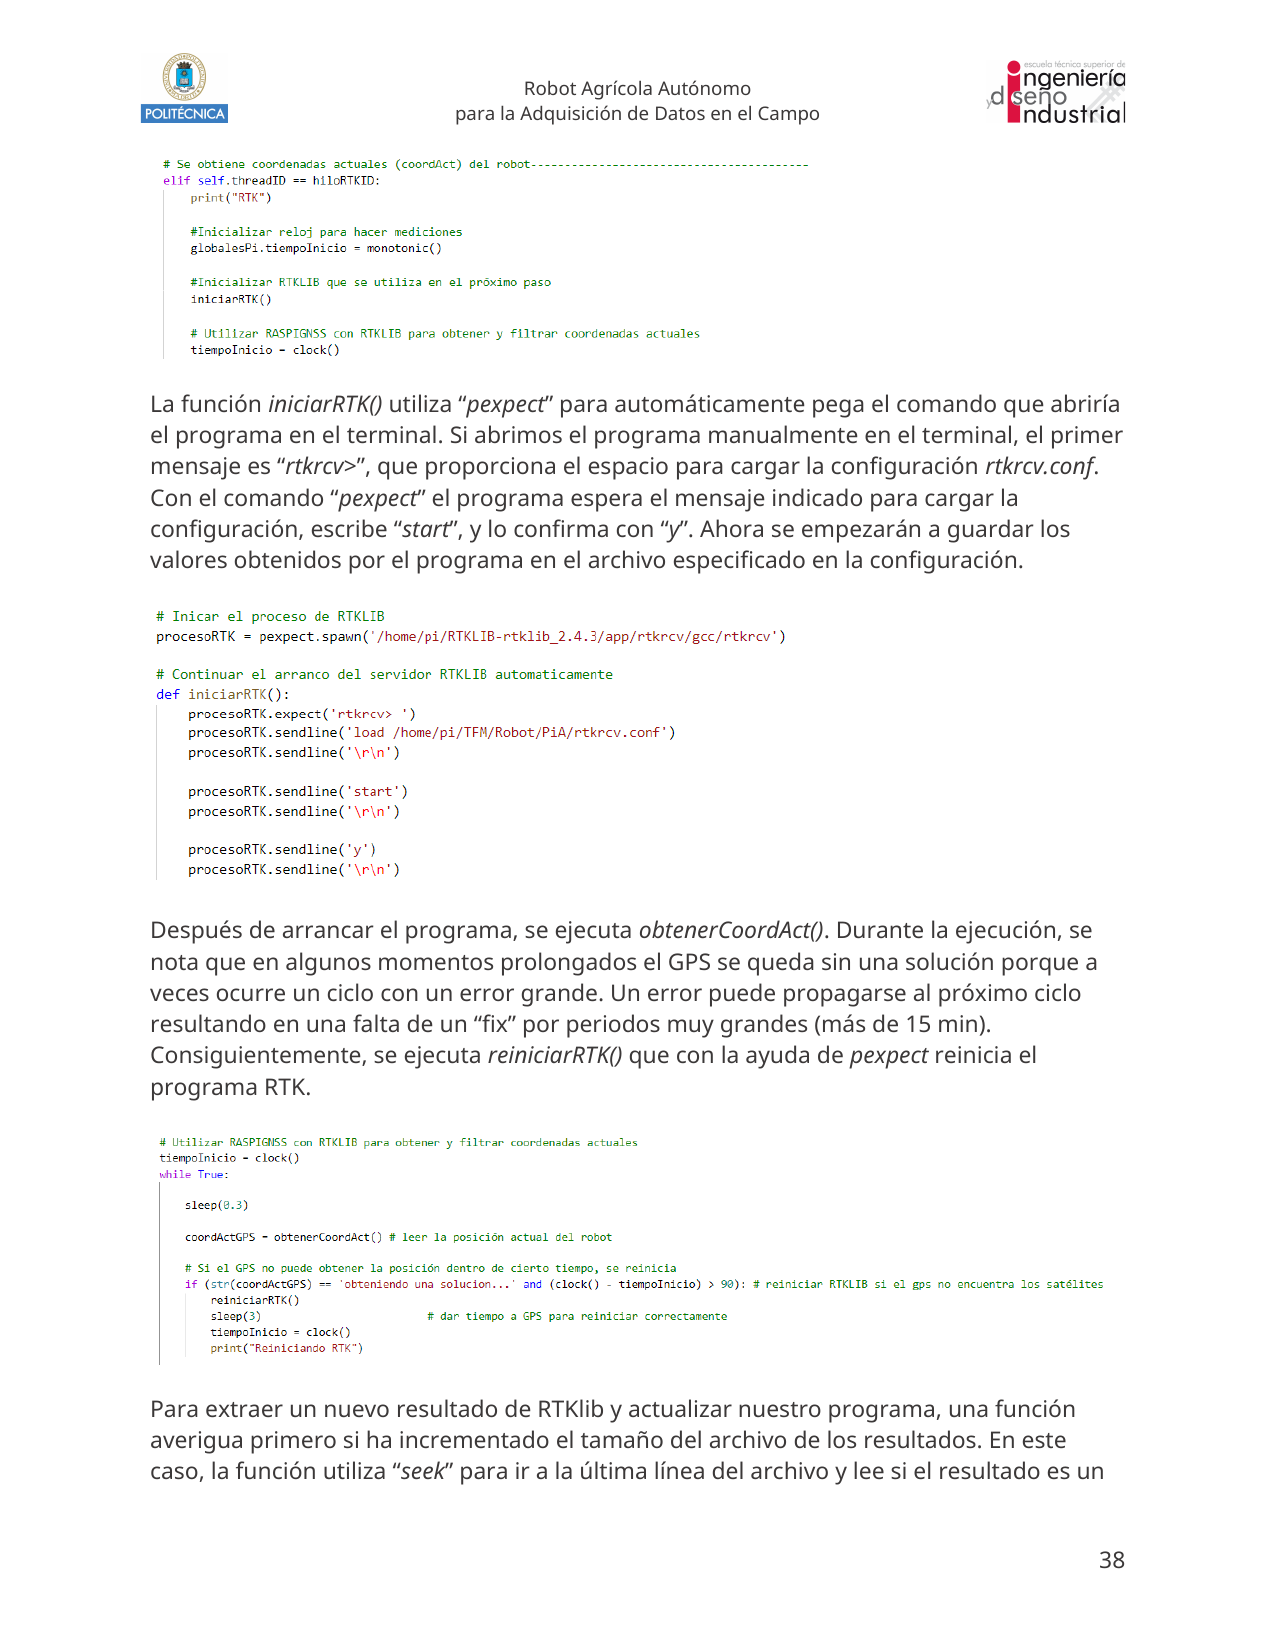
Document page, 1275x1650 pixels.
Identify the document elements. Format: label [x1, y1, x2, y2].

picture [150, 150, 1125, 360]
picture [986, 60, 1125, 123]
picture [150, 600, 819, 887]
picture [140, 53, 228, 123]
picture [150, 1127, 1125, 1365]
